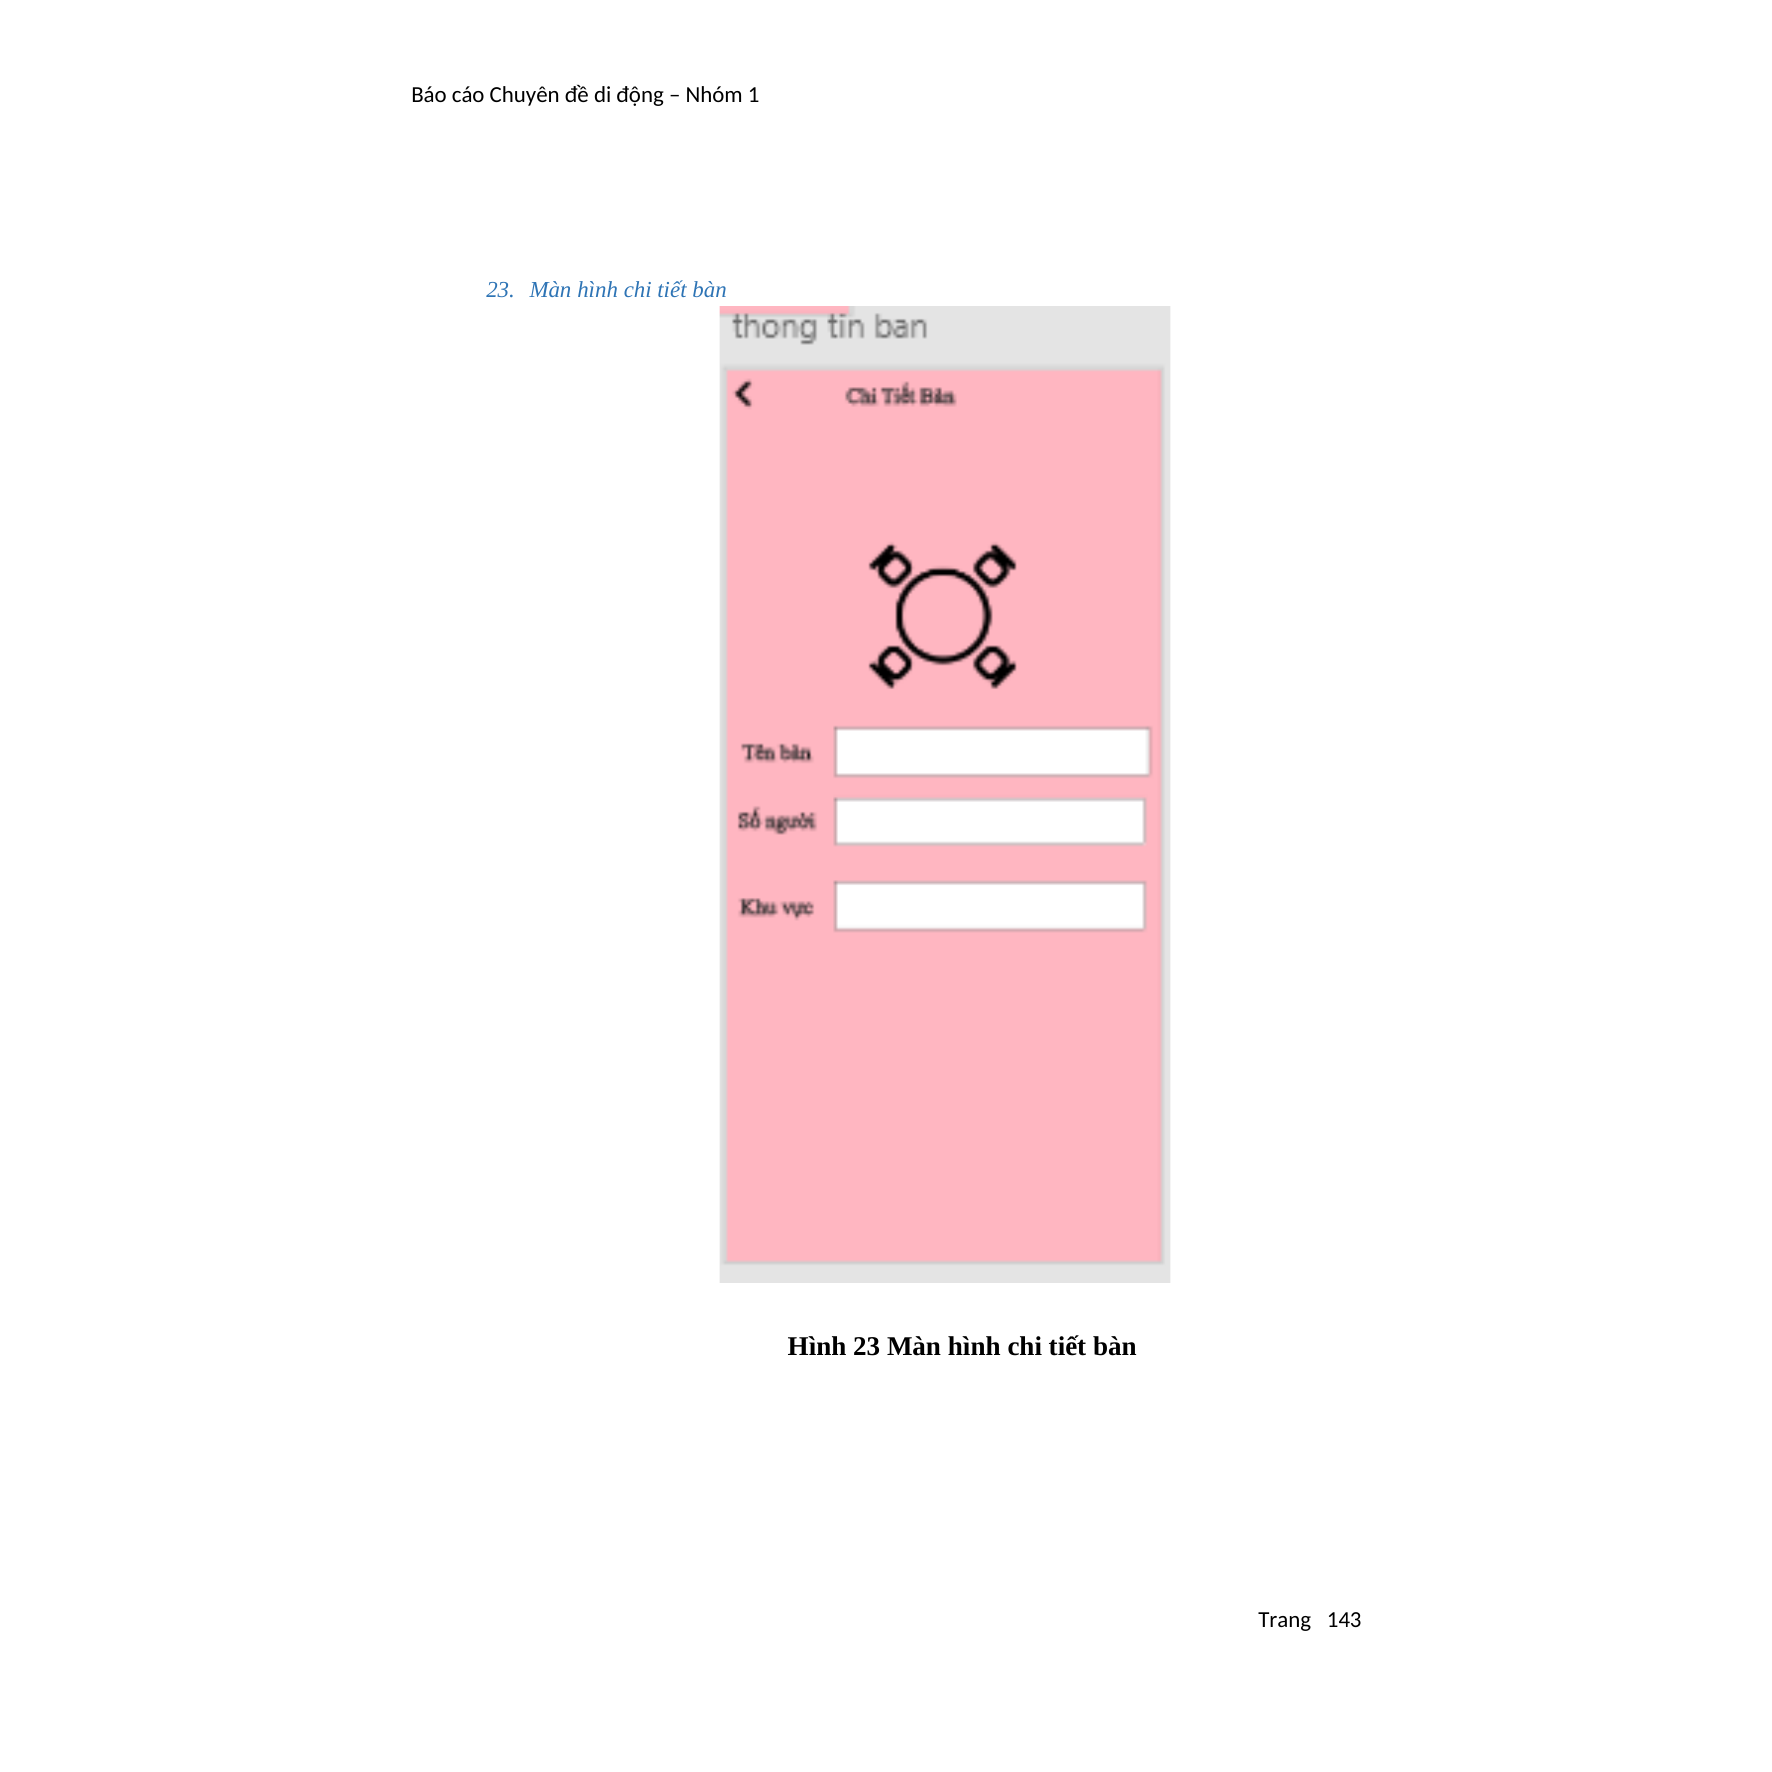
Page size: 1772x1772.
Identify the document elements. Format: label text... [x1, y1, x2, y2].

subtitle Màn hình chi tiết bàn [486, 276, 1361, 303]
text Hình 23 Màn hình chi tiết bàn [561, 1330, 1363, 1361]
picture [719, 306, 1171, 1283]
